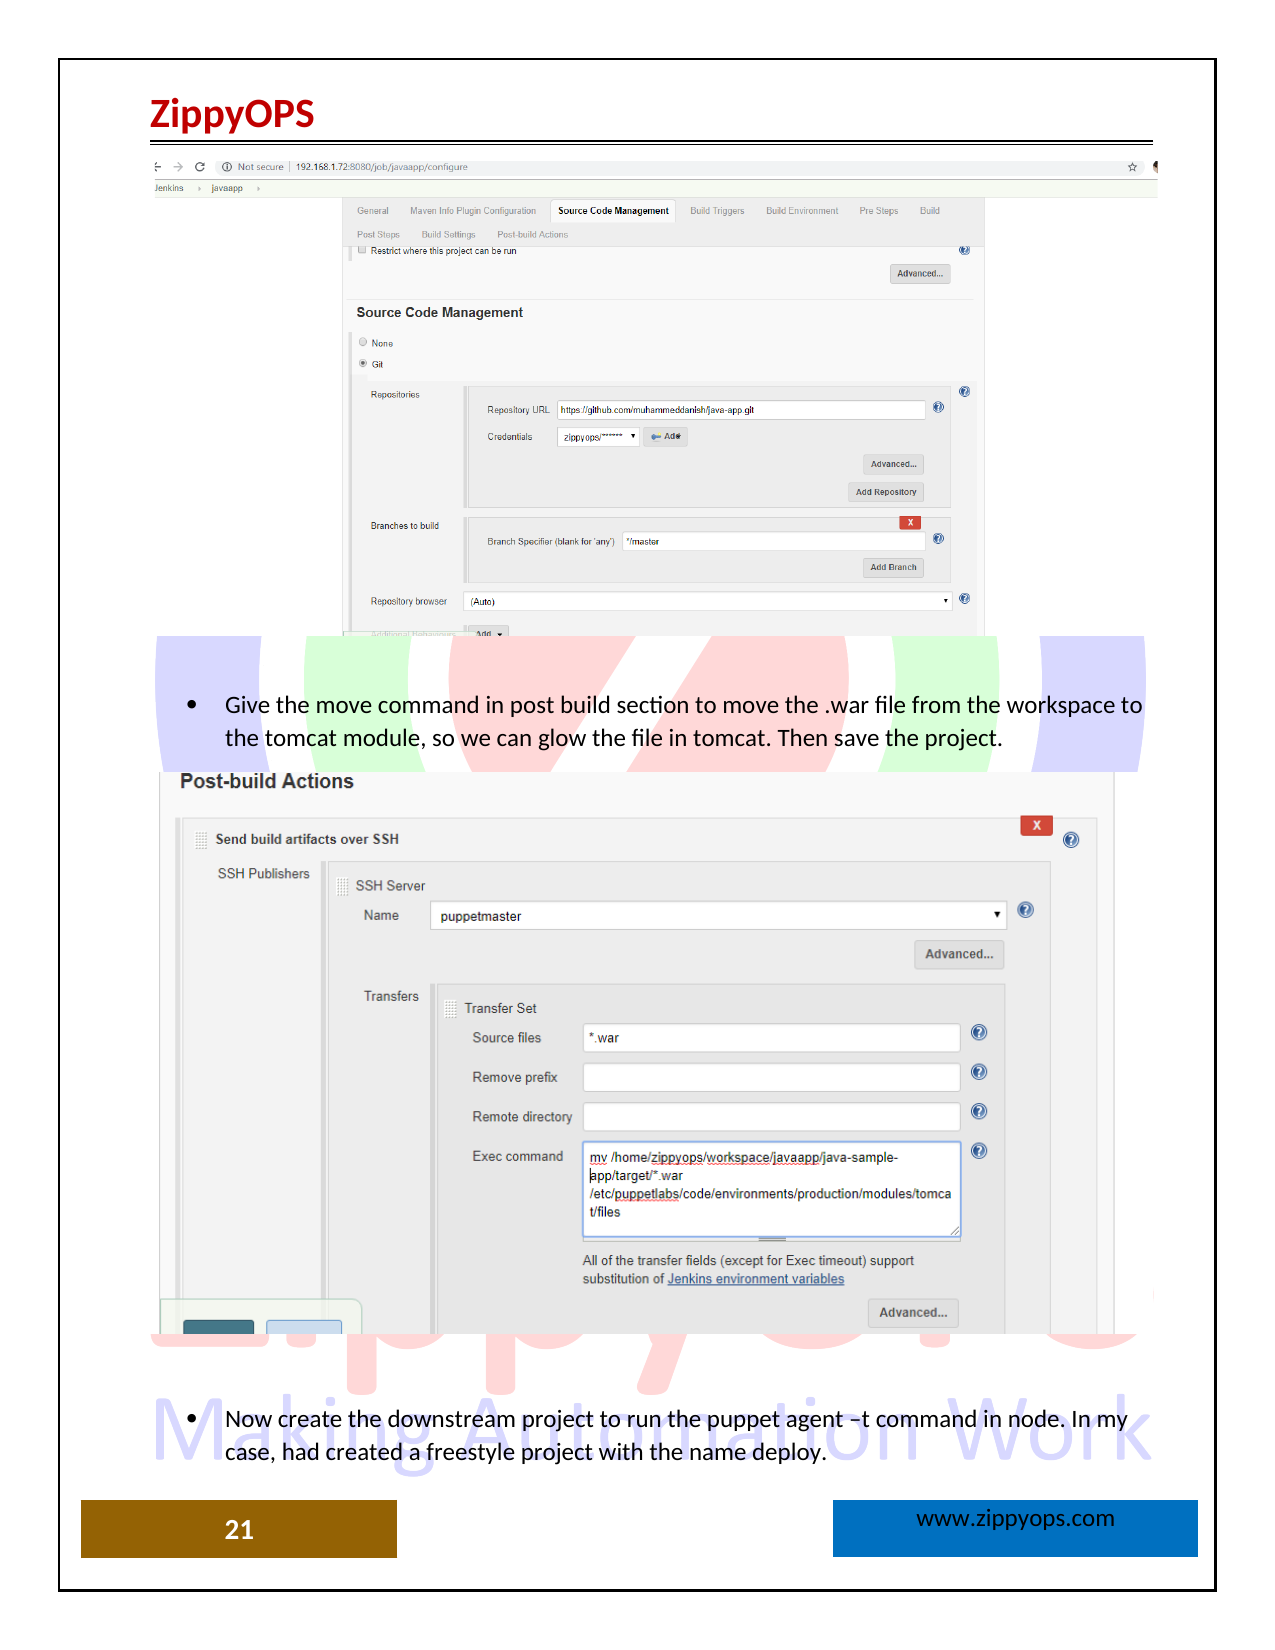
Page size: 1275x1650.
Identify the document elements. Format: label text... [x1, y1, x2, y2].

picture [150, 772, 1154, 1334]
list Give the move command in post build section to move the .war file from the workspace to the tomcat module, so we can glow the file in tomcat. Then save the project. [187, 689, 1153, 753]
list Now create the downstream project to run the puppet agent –t command in node. In my case, had created a freestyle project with the name deploy. [187, 1403, 1153, 1467]
picture [154, 161, 1158, 636]
